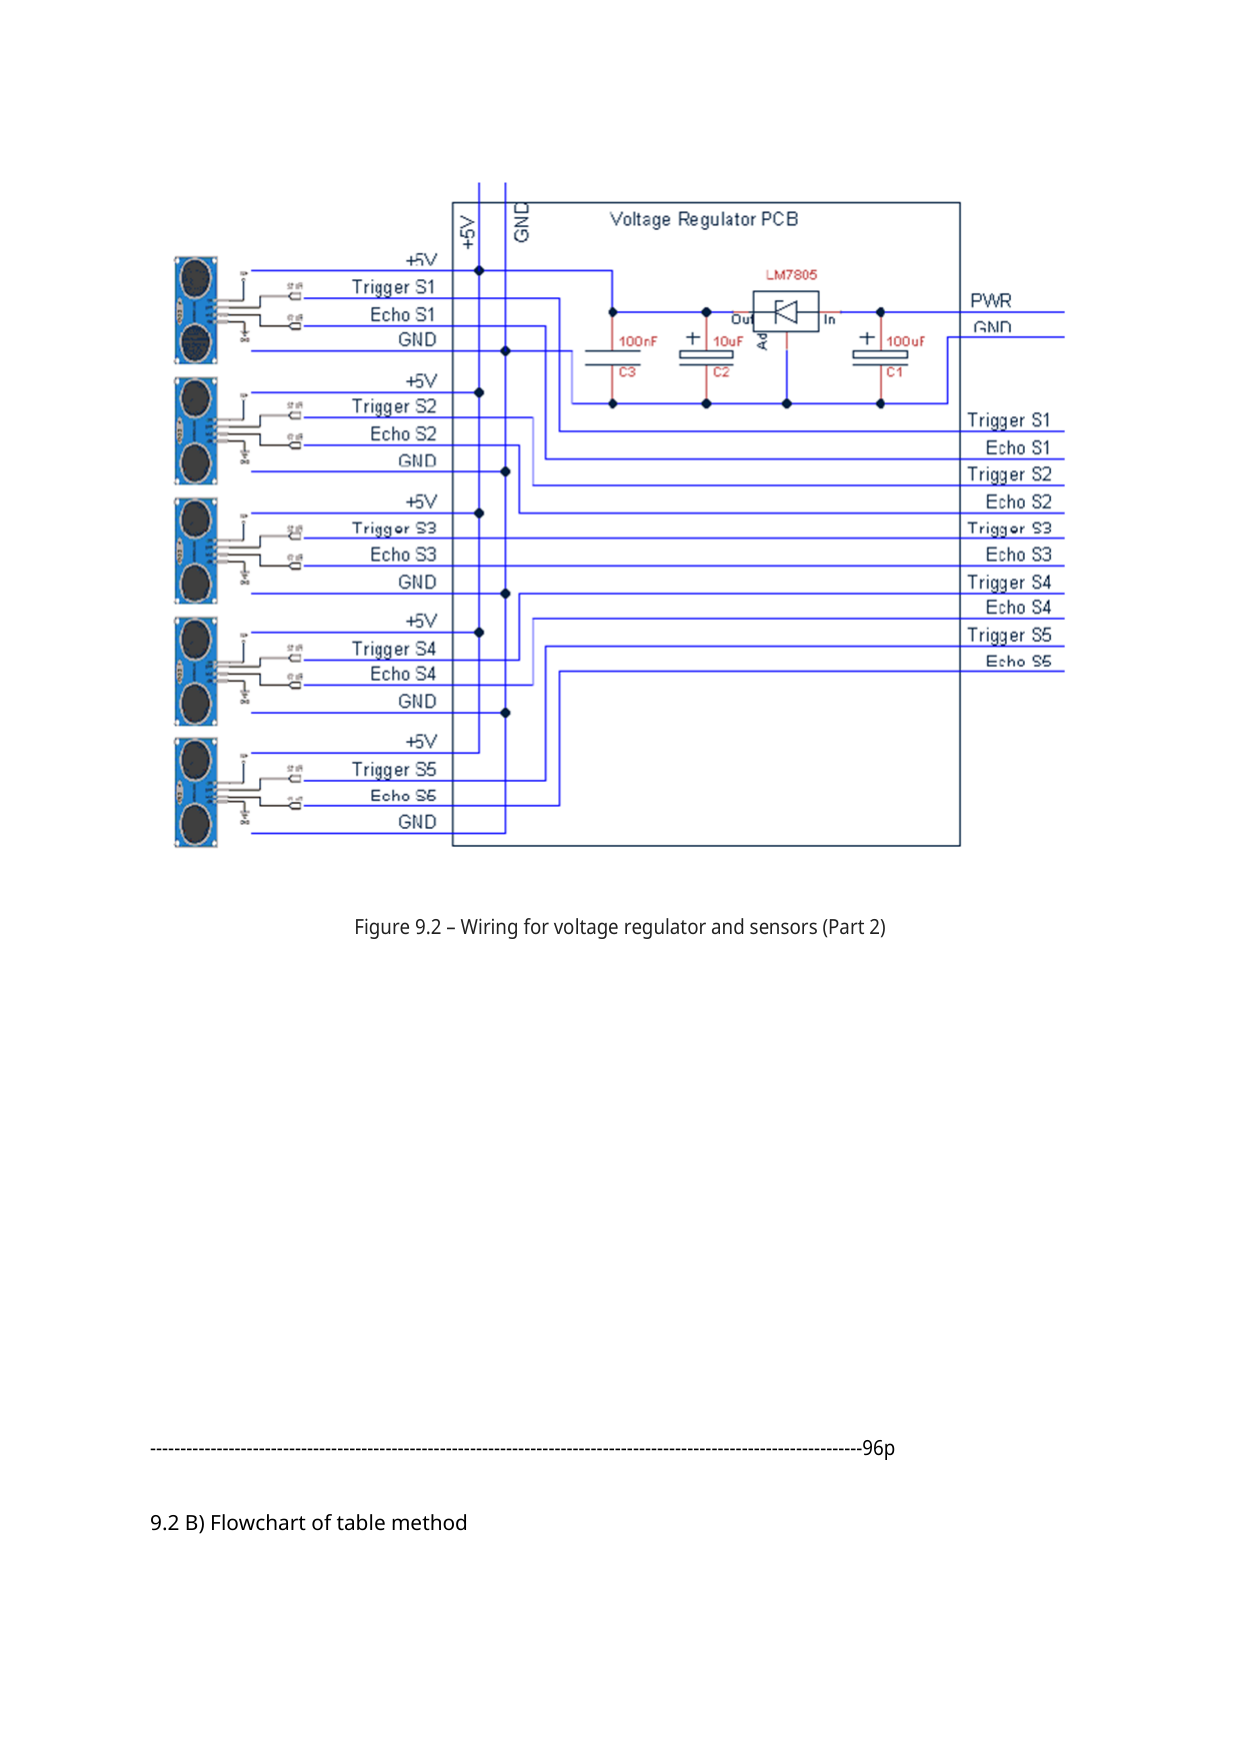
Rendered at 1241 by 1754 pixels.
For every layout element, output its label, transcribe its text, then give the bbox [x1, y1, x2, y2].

text ----------------------------------------------------------------------------------------------------------------------96p [150, 1433, 1090, 1461]
text 9.2 B) Flowchart of table method [150, 1508, 1090, 1537]
picture [150, 177, 1090, 866]
text Figure 9.2 – Wiring for voltage regulator and sensors (Part 2) [150, 912, 1090, 941]
